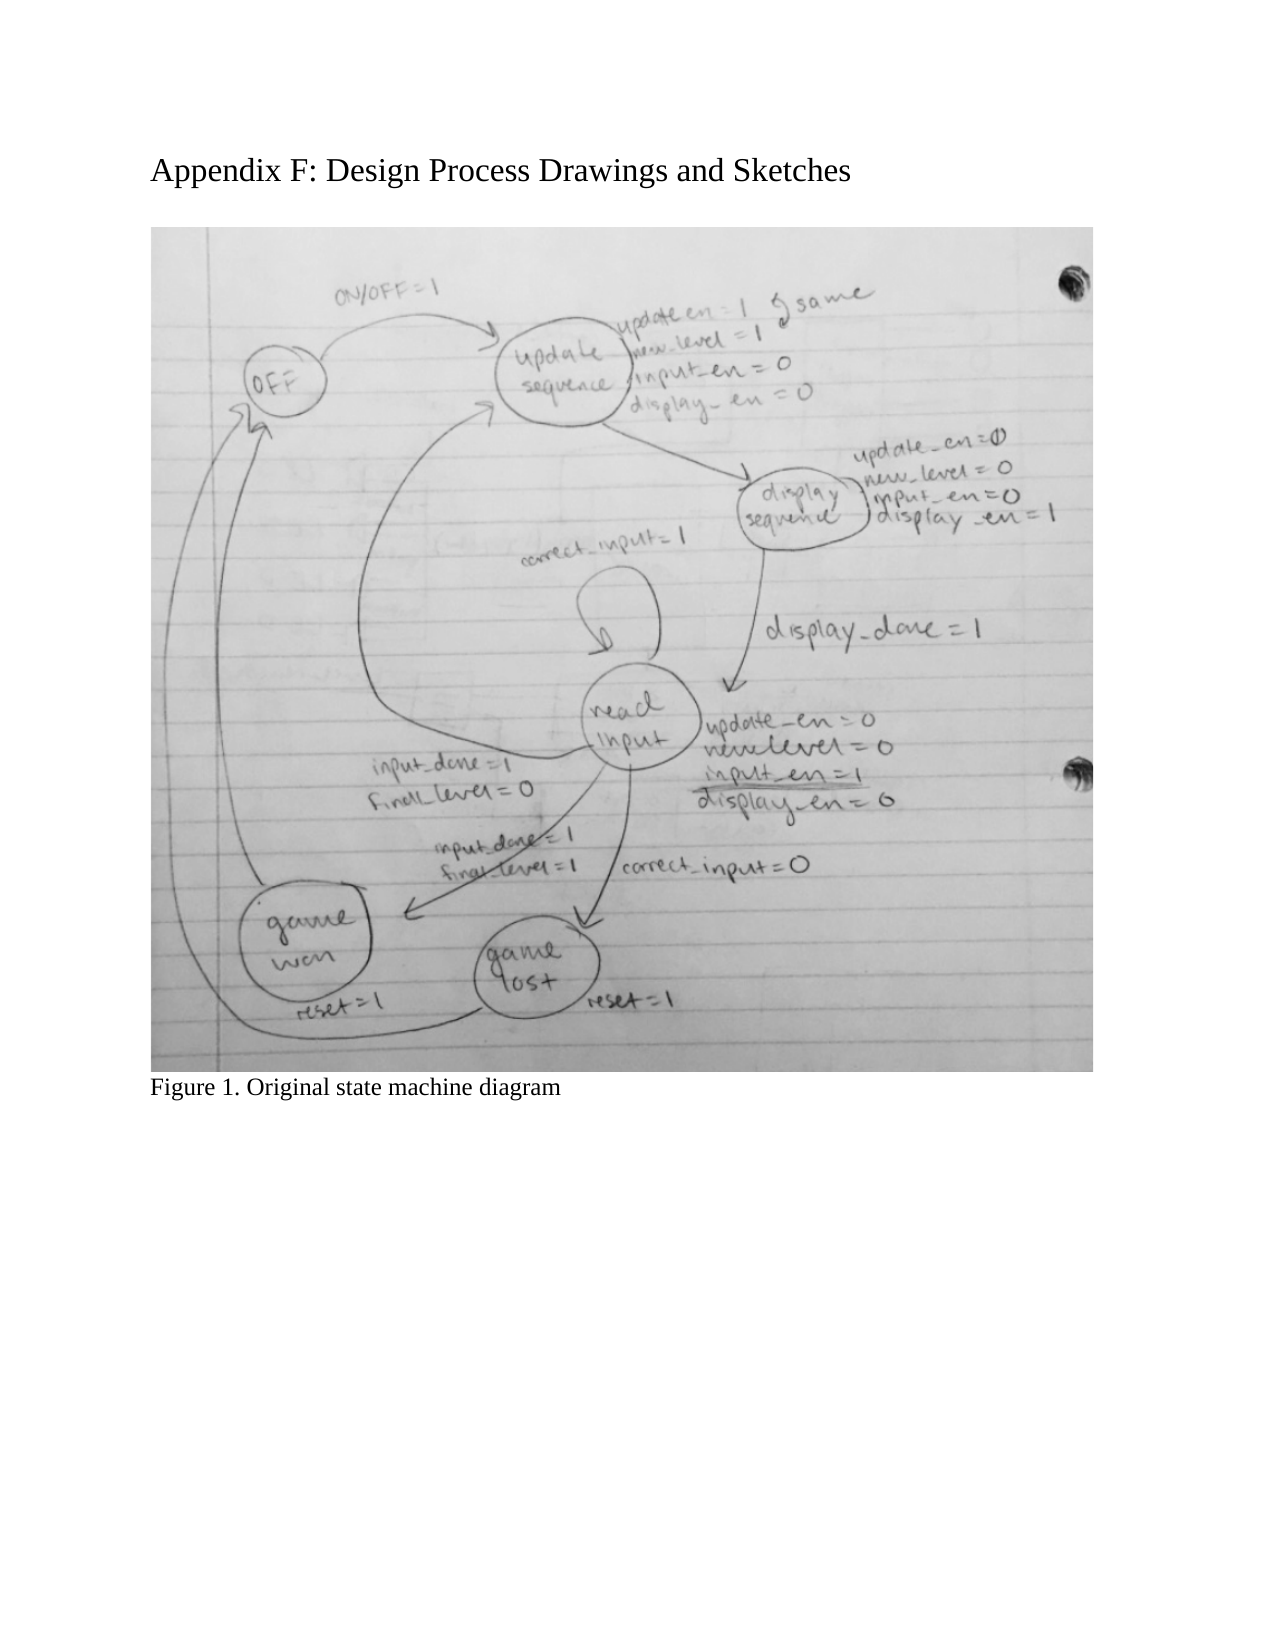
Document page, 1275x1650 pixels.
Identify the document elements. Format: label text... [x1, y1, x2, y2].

text Appendix F: Design Process Drawings and Sketches [150, 150, 1125, 188]
picture [152, 227, 1094, 1072]
text Figure 1. Original state machine diagram [150, 1072, 1125, 1101]
